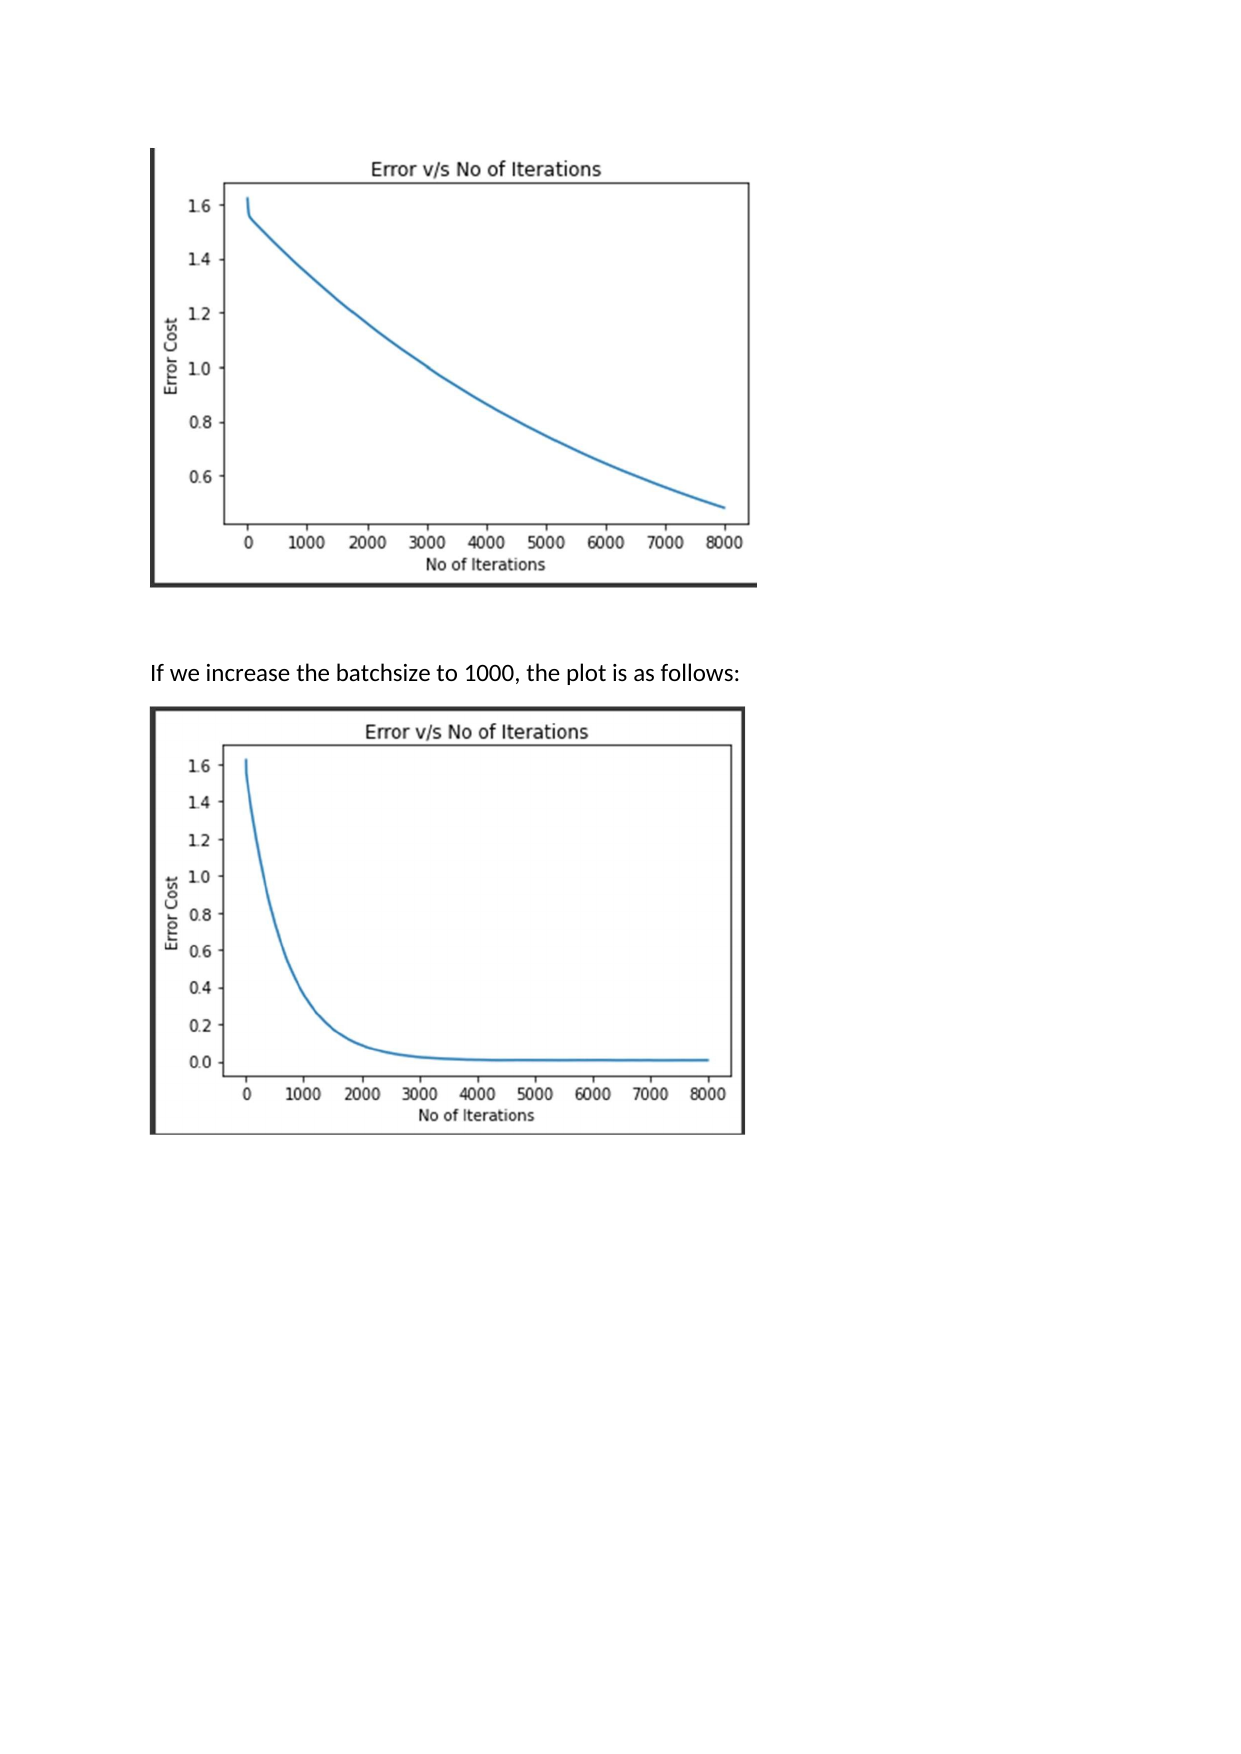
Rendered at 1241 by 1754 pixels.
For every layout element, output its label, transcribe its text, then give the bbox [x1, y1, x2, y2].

picture [149, 706, 746, 1135]
text If we increase the batchsize to 1000, the plot is as follows: [150, 657, 1103, 688]
picture [149, 147, 758, 588]
